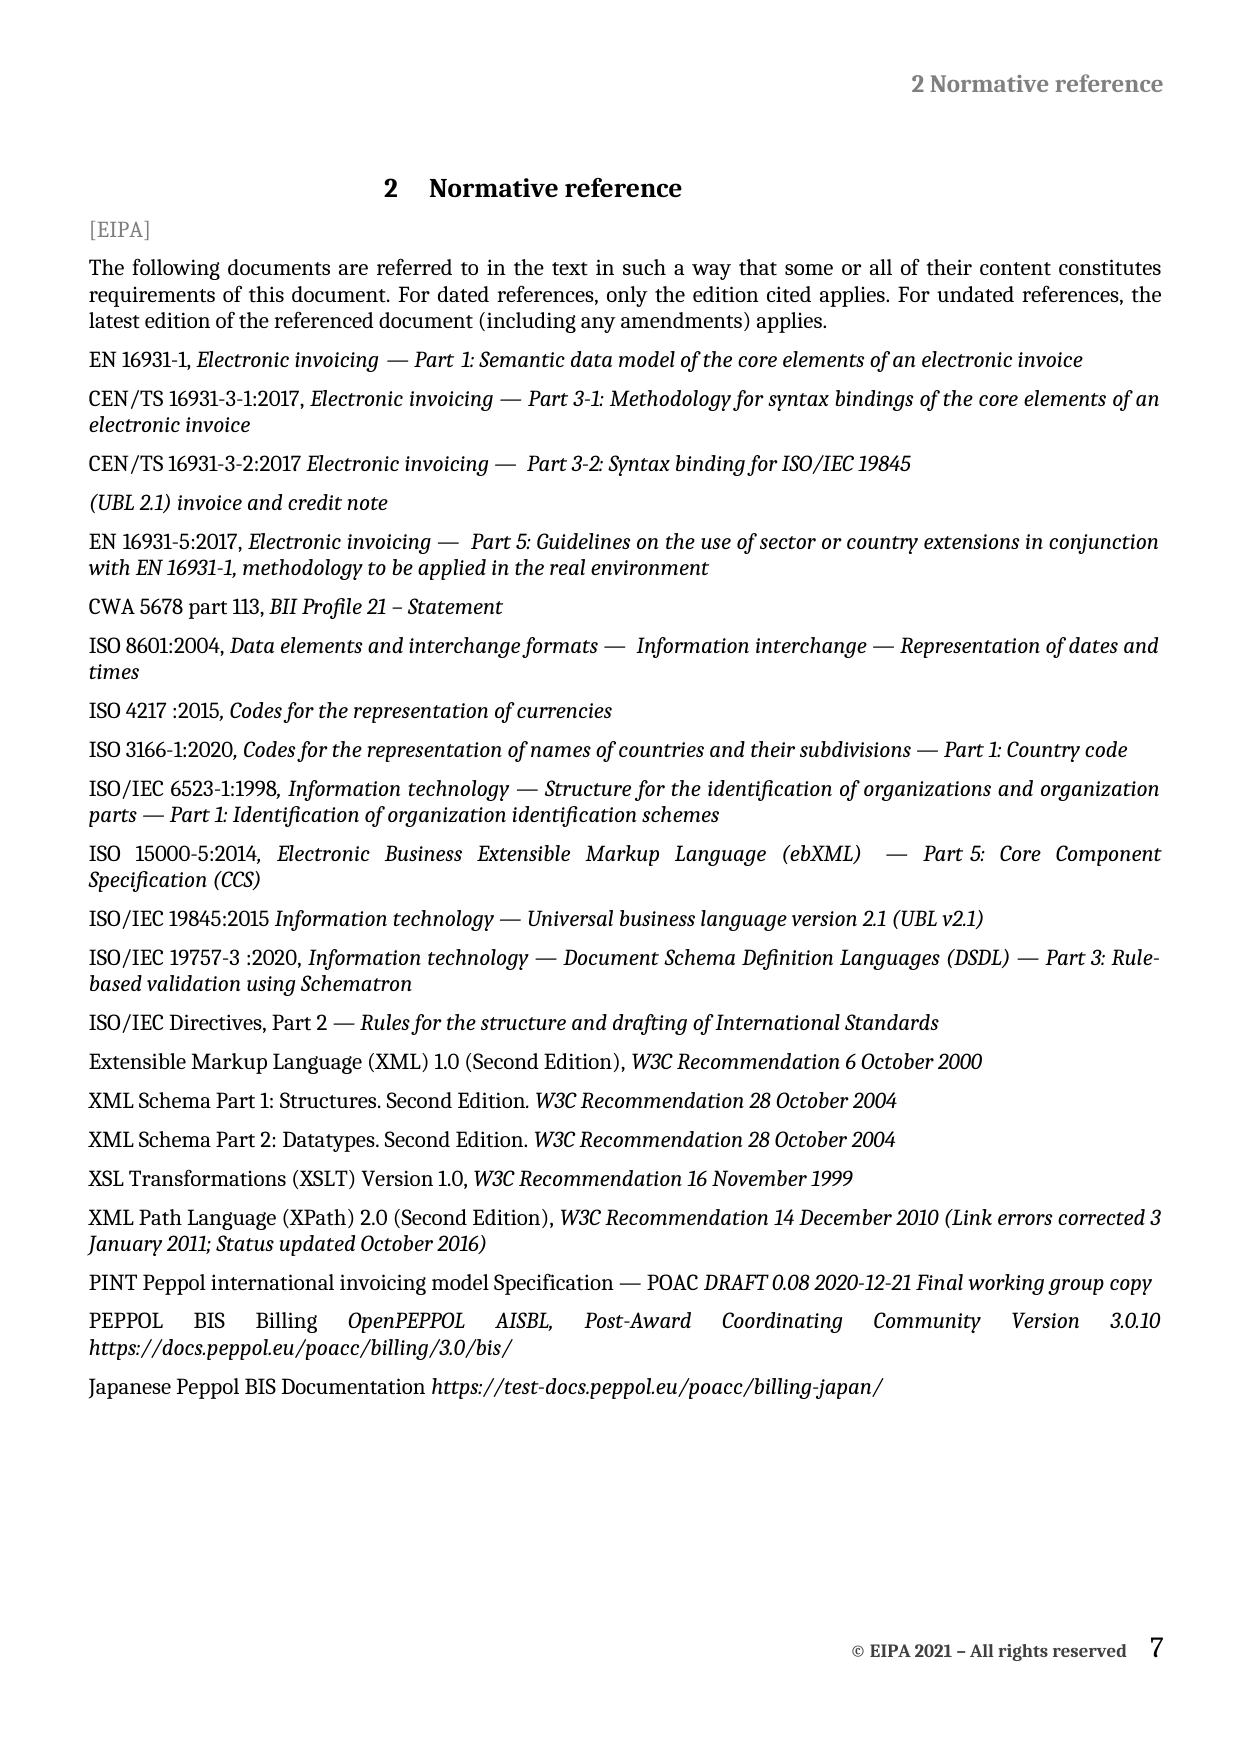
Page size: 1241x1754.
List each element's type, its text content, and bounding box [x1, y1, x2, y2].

text [EIPA] [89, 216, 1163, 243]
text XSL Transformations (XSLT) Version 1.0, W3C Recommendation 16 November 1999 [89, 1165, 1163, 1192]
text PEPPOL BIS Billing OpenPEPPOL AISBL, Post-Award Coordinating Community Version 3.0.10 https://docs.peppol.eu/poacc/billing/3.0/bis/ [89, 1308, 1163, 1361]
text ISO/IEC Directives, Part 2 — Rules for the structure and drafting of International Standards [89, 1010, 1163, 1036]
text (UBL 2.1) invoice and credit note [89, 490, 1163, 516]
text PINT Peppol international invoicing model Specification — POAC DRAFT 0.08 2020-12-21 Final working group copy [89, 1269, 1163, 1296]
text ISO 8601:2004, Data elements and interchange formats — Information interchange — Representation of dates and times [89, 633, 1163, 685]
text XML Schema Part 2: Datatypes. Second Edition. W3C Recommendation 28 October 2004 [89, 1127, 1163, 1153]
text The following documents are referred to in the text in such a way that some or all of their content constitutes requirements of this document. For dated references, only the edition cited applies. For undated references, the latest edition of the referenced document (including any amendments) applies. [89, 255, 1163, 334]
subtitle Normative reference [384, 173, 1163, 204]
text ISO 3166-1:2020, Codes for the representation of names of countries and their subdivisions — Part 1: Country code [89, 737, 1163, 763]
text ISO 15000-5:2014, Electronic Business Extensible Markup Language (ebXML) — Part 5: Core Component Specification (CCS) [89, 841, 1163, 893]
text Japanese Peppol BIS Documentation https://test-docs.peppol.eu/poacc/billing-japan/ [89, 1373, 1163, 1400]
text ISO 4217 :2015, Codes for the representation of currencies [89, 698, 1163, 724]
text CEN/TS 16931-3-2:2017 Electronic invoicing — Part 3-2: Syntax binding for ISO/IEC 19845 [89, 451, 1163, 477]
text ISO/IEC 19845:2015 Information technology — Universal business language version 2.1 (UBL v2.1) [89, 906, 1163, 932]
text EN 16931-5:2017, Electronic invoicing — Part 5: Guidelines on the use of sector or country extensions in conjunction with EN 16931-1, methodology to be applied in the real environment [89, 528, 1163, 581]
text CEN/TS 16931-3-1:2017, Electronic invoicing — Part 3-1: Methodology for syntax bindings of the core elements of an electronic invoice [89, 386, 1163, 438]
text XML Path Language (XPath) 2.0 (Second Edition), W3C Recommendation 14 December 2010 (Link errors corrected 3 January 2011; Status updated October 2016) [89, 1204, 1163, 1257]
text CWA 5678 part 113, BII Profile 21 – Statement [89, 594, 1163, 620]
text ISO/IEC 6523-1:1998, Information technology — Structure for the identification of organizations and organization parts — Part 1: Identification of organization identification schemes [89, 776, 1163, 828]
text EN 16931-1, Electronic invoicing — Part 1: Semantic data model of the core elements of an electronic invoice [89, 347, 1163, 373]
text ISO/IEC 19757-3 :2020, Information technology — Document Schema Definition Languages (DSDL) — Part 3: Rule-based validation using Schematron [89, 945, 1163, 997]
text Extensible Markup Language (XML) 1.0 (Second Edition), W3C Recommendation 6 October 2000 [89, 1049, 1163, 1075]
text XML Schema Part 1: Structures. Second Edition. W3C Recommendation 28 October 2004 [89, 1088, 1163, 1114]
